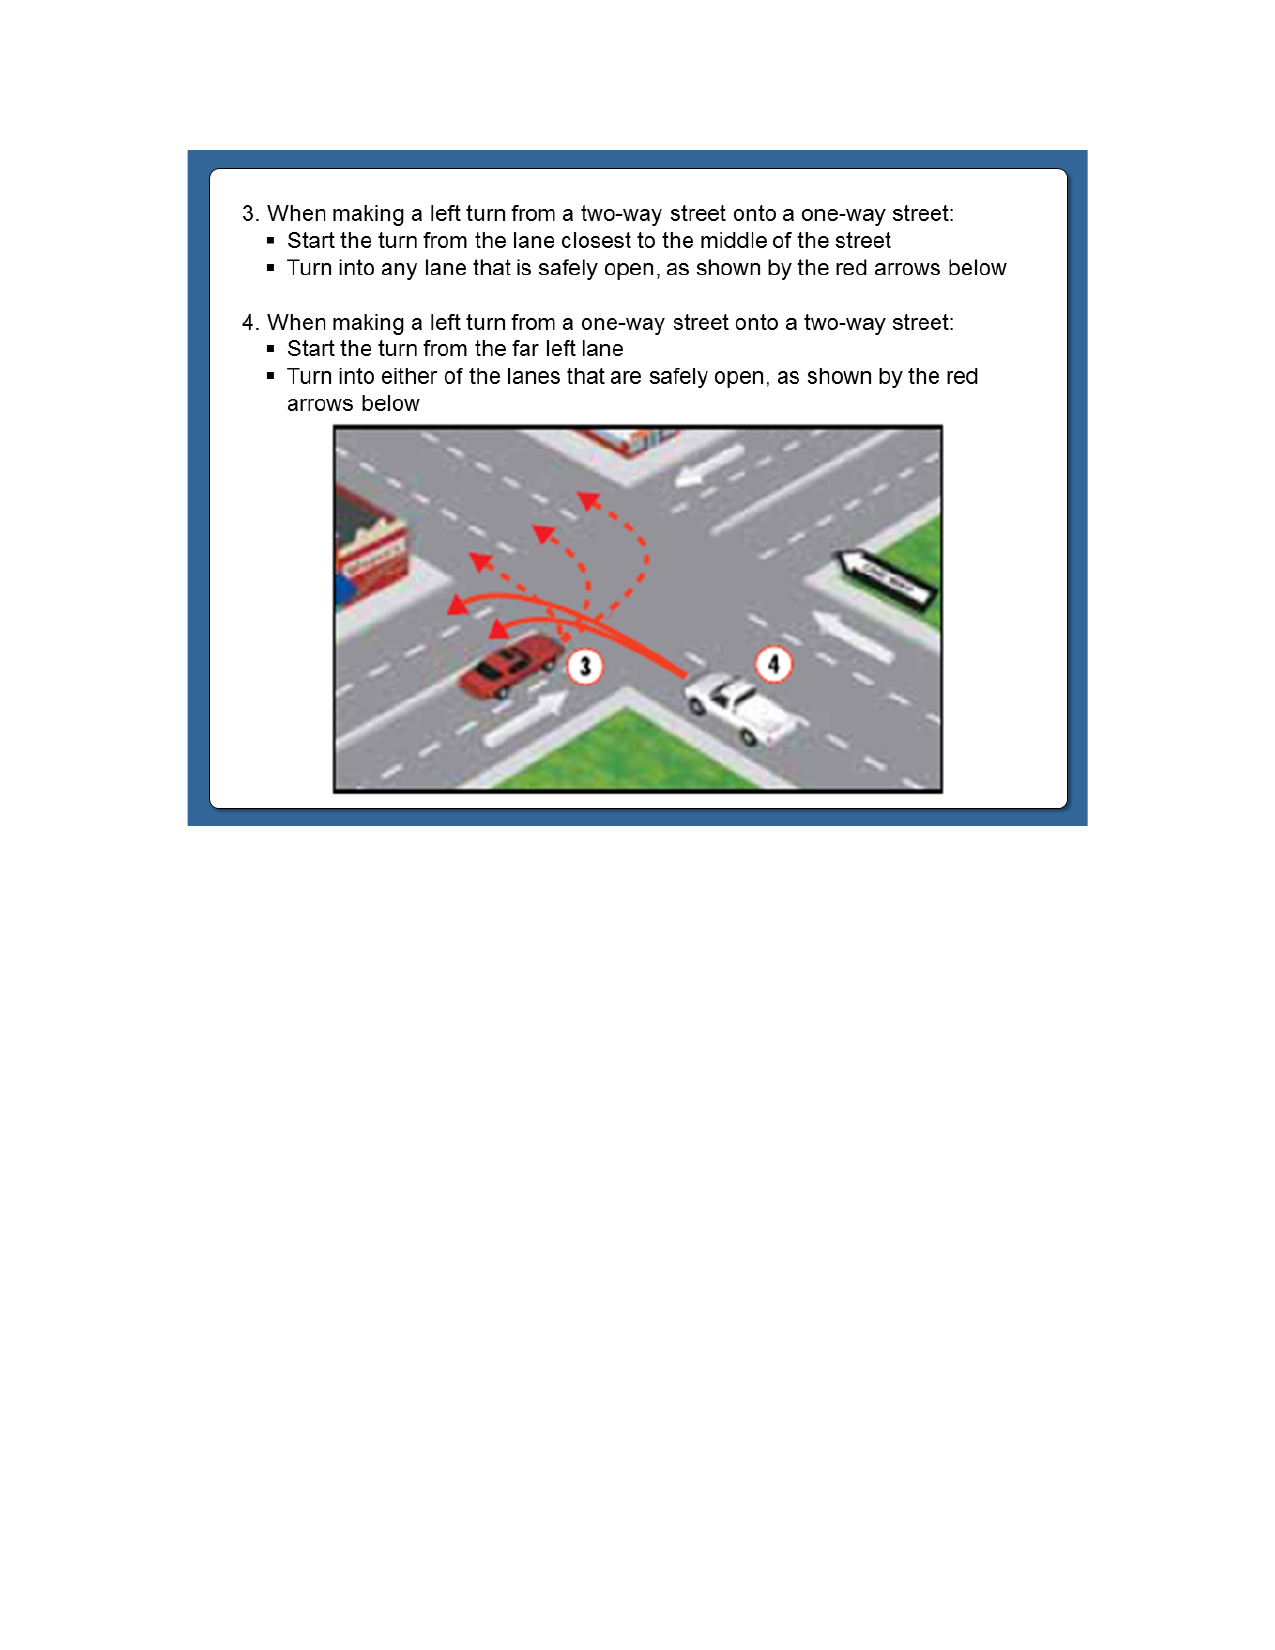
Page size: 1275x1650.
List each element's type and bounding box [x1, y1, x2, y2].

picture [187, 150, 1088, 826]
